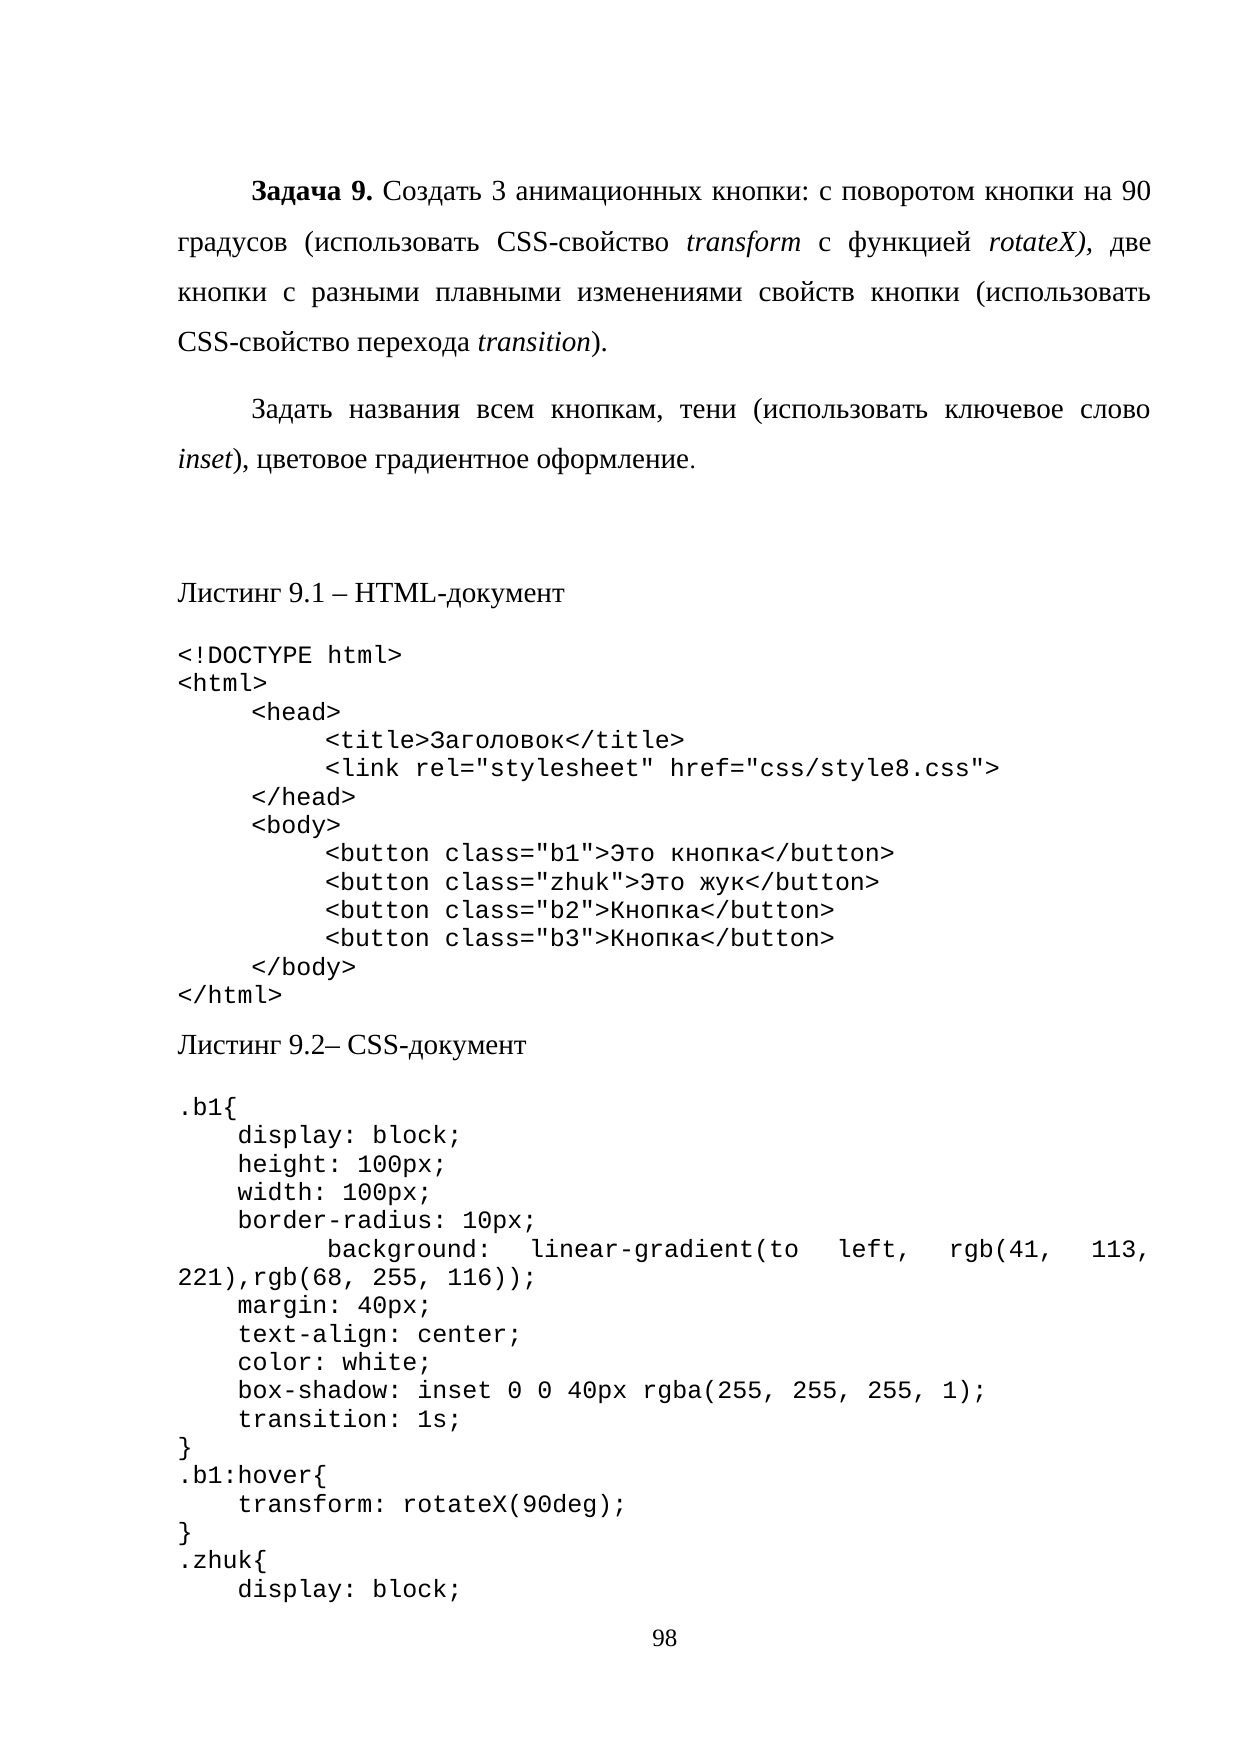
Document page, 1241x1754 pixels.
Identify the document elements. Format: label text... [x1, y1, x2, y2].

text <button class="b3">Кнопка</button> [177, 926, 1152, 954]
text .zhuk{ [177, 1548, 1152, 1576]
text </body> [177, 954, 1152, 982]
text Задать названия всем кнопкам, тени (использовать ключевое слово inset), цветовое градиентное оформление. [177, 391, 1152, 475]
text <body> [177, 812, 1152, 841]
text <title>Заголовок</title> [177, 727, 1152, 756]
text Задача 9. Создать 3 анимационных кнопки: с поворотом кнопки на 90 градусов (использовать CSS-свойство transform с функцией rotateX), две кнопки с разными плавными изменениями свойств кнопки (использовать CSS-свойство перехода transition). [177, 173, 1152, 358]
text height: 100px; [177, 1151, 1152, 1179]
text } [177, 1519, 1152, 1548]
text <html> [177, 671, 1152, 699]
text transition: 1s; [177, 1406, 1152, 1434]
text background: linear-gradient(to left, rgb(41, 113, 221),rgb(68, 255, 116)); [177, 1236, 1152, 1293]
text <head> [177, 699, 1152, 727]
text width: 100px; [177, 1179, 1152, 1208]
text Листинг 9.2– CSS-документ [177, 1027, 1152, 1061]
text .b1{ [177, 1094, 1152, 1123]
text <button class="b2">Кнопка</button> [177, 897, 1152, 926]
text color: white; [177, 1349, 1152, 1378]
text display: block; [177, 1576, 1152, 1604]
text transform: rotateX(90deg); [177, 1491, 1152, 1519]
text display: block; [177, 1123, 1152, 1151]
text </head> [177, 784, 1152, 812]
text text-align: center; [177, 1321, 1152, 1349]
text .b1:hover{ [177, 1463, 1152, 1491]
text box-shadow: inset 0 0 40px rgba(255, 255, 255, 1); [177, 1378, 1152, 1406]
text margin: 40px; [177, 1293, 1152, 1321]
text </html> [177, 982, 1152, 1011]
text Листинг 9.1 – HTML-документ [177, 576, 1152, 609]
text <button class="zhuk">Это жук</button> [177, 869, 1152, 897]
text <!DOCTYPE html> [177, 642, 1152, 671]
text <button class="b1">Это кнопка</button> [177, 841, 1152, 869]
text } [177, 1434, 1152, 1463]
text border-radius: 10px; [177, 1208, 1152, 1236]
text <link rel="stylesheet" href="css/style8.css"> [177, 756, 1152, 784]
